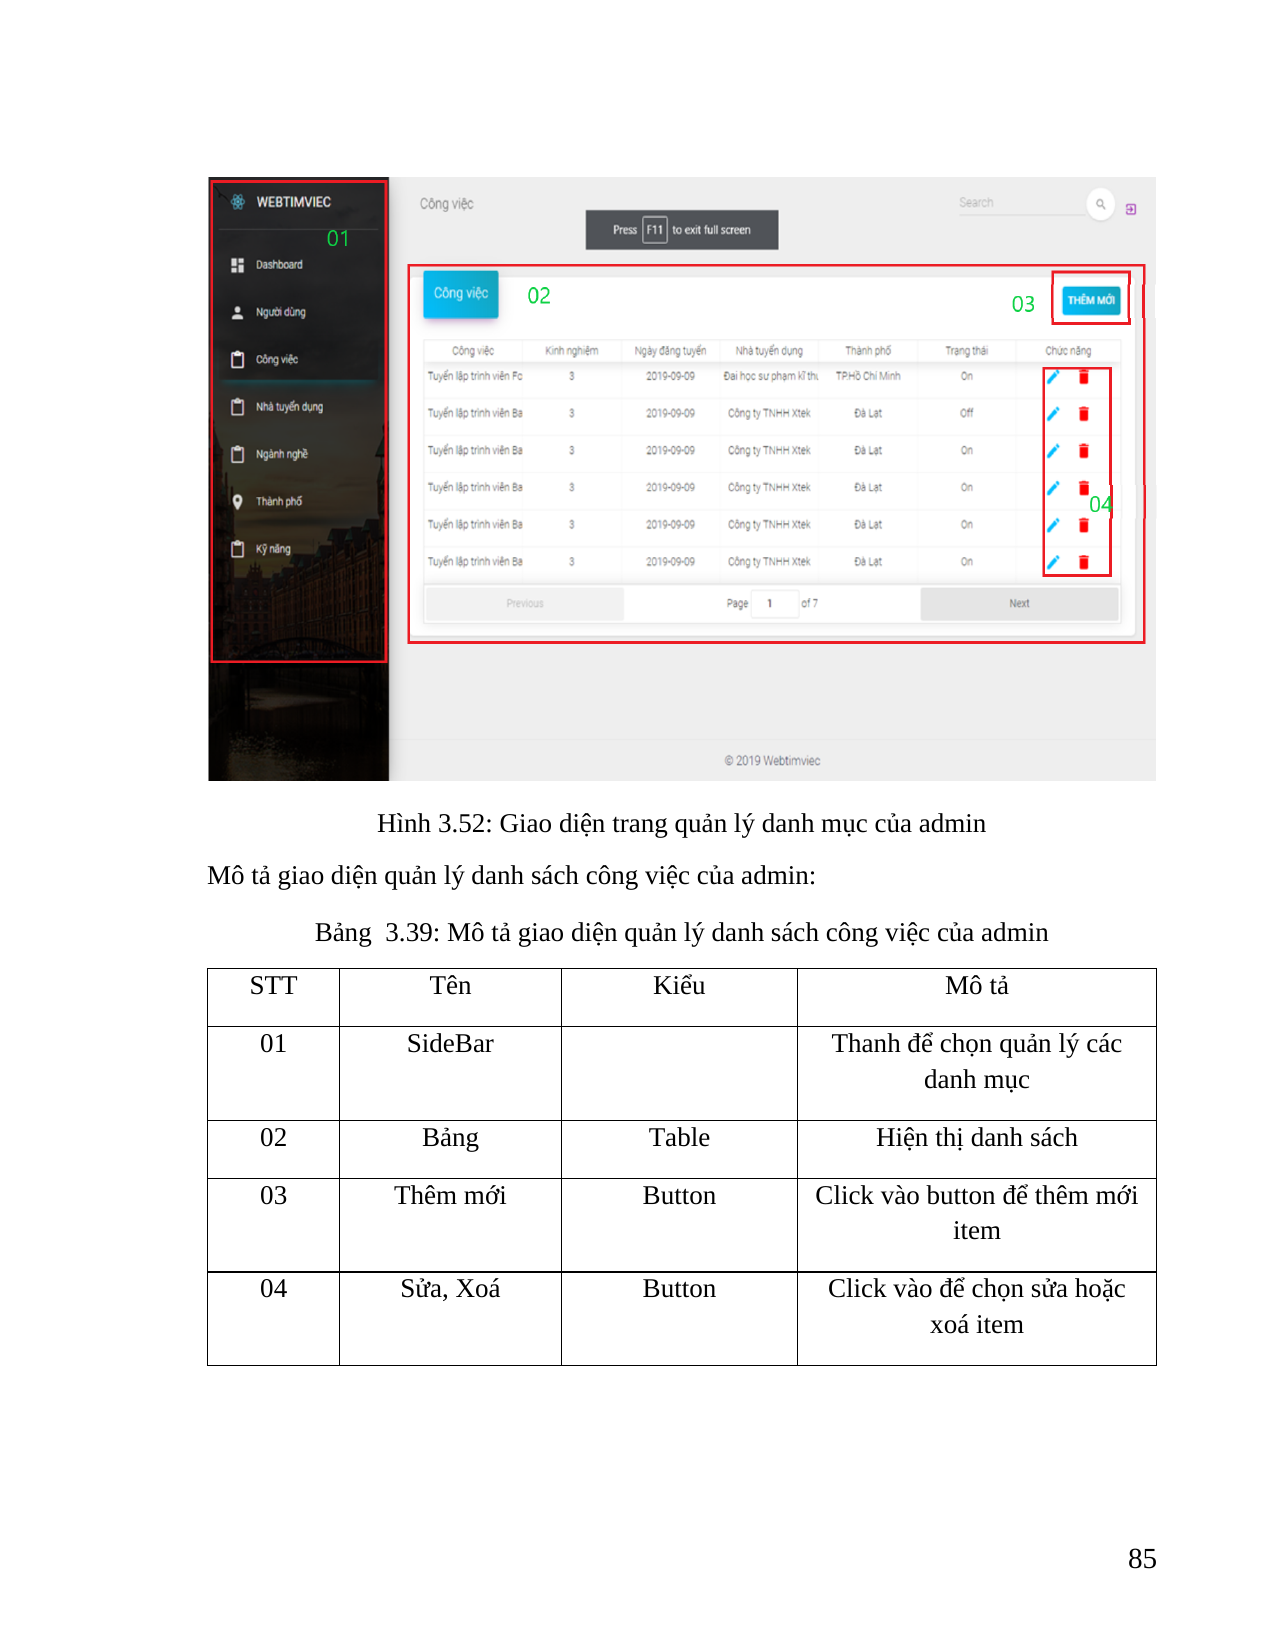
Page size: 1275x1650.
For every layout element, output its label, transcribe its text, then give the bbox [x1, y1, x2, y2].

table_cell Table [562, 1121, 797, 1178]
table_cell 02 [208, 1121, 339, 1178]
table_cell [562, 1027, 797, 1120]
text Mô tả giao diện quản lý danh sách công việc của admin: [207, 859, 1157, 891]
table_cell Click vào để chọn sửa hoặc xoá item [798, 1273, 1156, 1365]
table_cell 03 [208, 1179, 339, 1271]
table_cell Button [562, 1179, 797, 1271]
table_header STT [208, 969, 339, 1026]
table_cell Hiện thị danh sách [798, 1121, 1156, 1178]
table_cell 01 [208, 1027, 339, 1120]
table_cell Bảng [340, 1121, 561, 1178]
table_cell Thanh để chọn quản lý các danh mục [798, 1027, 1156, 1120]
table_header Mô tả [798, 969, 1156, 1026]
table_cell Thêm mới [340, 1179, 561, 1271]
table_cell 04 [208, 1273, 339, 1365]
table_cell Button [562, 1273, 797, 1365]
picture [206, 177, 1157, 782]
table_cell Sửa, Xoá [340, 1273, 561, 1365]
table_cell Click vào button để thêm mới item [798, 1179, 1156, 1271]
table_header Tên [340, 969, 561, 1026]
table_header Kiểu [562, 969, 797, 1026]
table_cell SideBar [340, 1027, 561, 1120]
